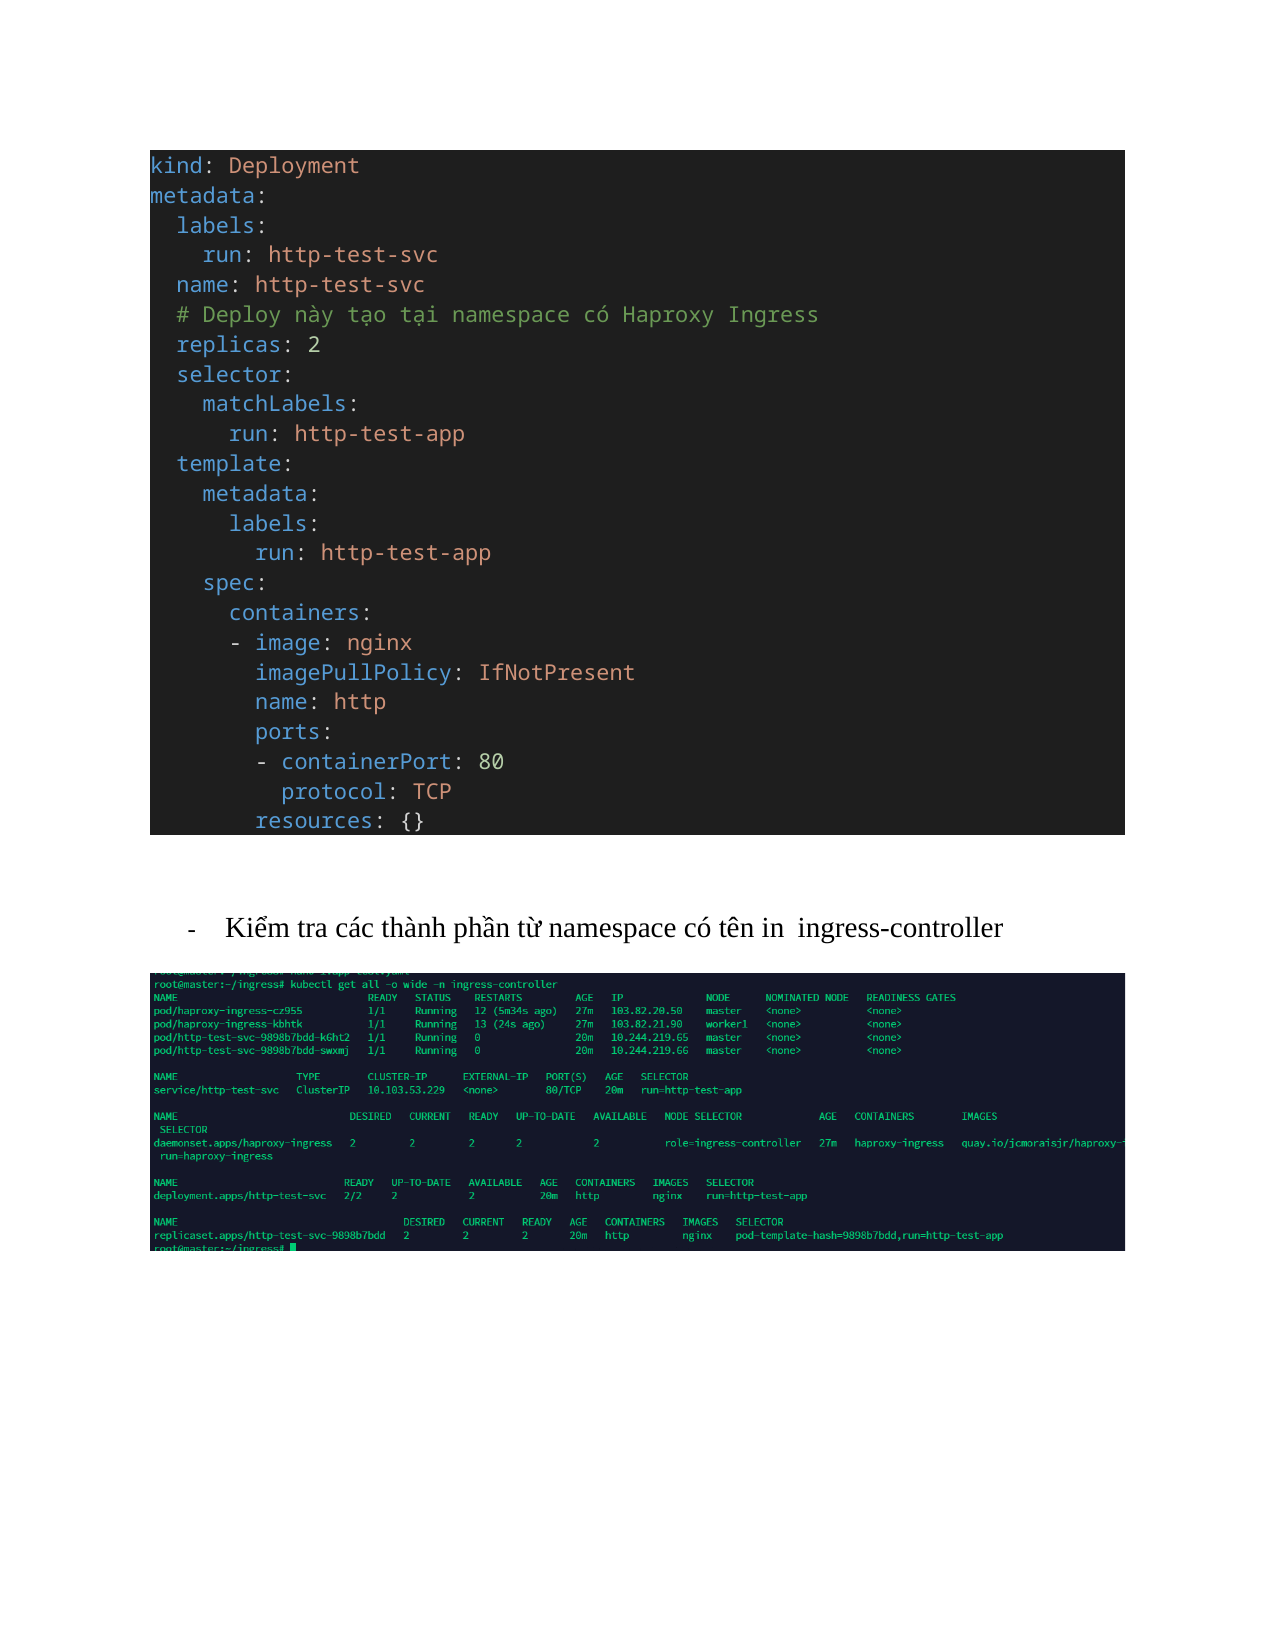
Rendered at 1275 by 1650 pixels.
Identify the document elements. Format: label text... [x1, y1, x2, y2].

text imagePullPolicy: IfNotPresent [150, 656, 1125, 686]
list Kiểm tra các thành phần từ namespace có tên in ingress-controller [187, 911, 1125, 944]
text run: http-test-app [150, 537, 1125, 567]
text metadata: [150, 180, 1125, 209]
text spec: [150, 567, 1125, 597]
text metadata: [150, 478, 1125, 507]
text - containerPort: 80 [150, 746, 1125, 776]
text labels: [150, 209, 1125, 239]
text selector: [150, 358, 1125, 388]
text # Deploy này tạo tại namespace có Haproxy Ingress [150, 299, 1125, 329]
text - image: nginx [150, 627, 1125, 656]
text kind: Deployment [150, 150, 1125, 180]
text replicas: 2 [150, 329, 1125, 358]
text ports: [150, 716, 1125, 746]
text name: http-test-svc [150, 269, 1125, 299]
text run: http-test-svc [150, 239, 1125, 269]
text resources: {} [150, 805, 1125, 835]
text name: http [150, 686, 1125, 716]
text matchLabels: [150, 388, 1125, 418]
picture [150, 973, 1125, 1251]
text template: [150, 448, 1125, 478]
text run: http-test-app [150, 418, 1125, 448]
text containers: [150, 597, 1125, 627]
text labels: [150, 507, 1125, 537]
text protocol: TCP [150, 776, 1125, 805]
